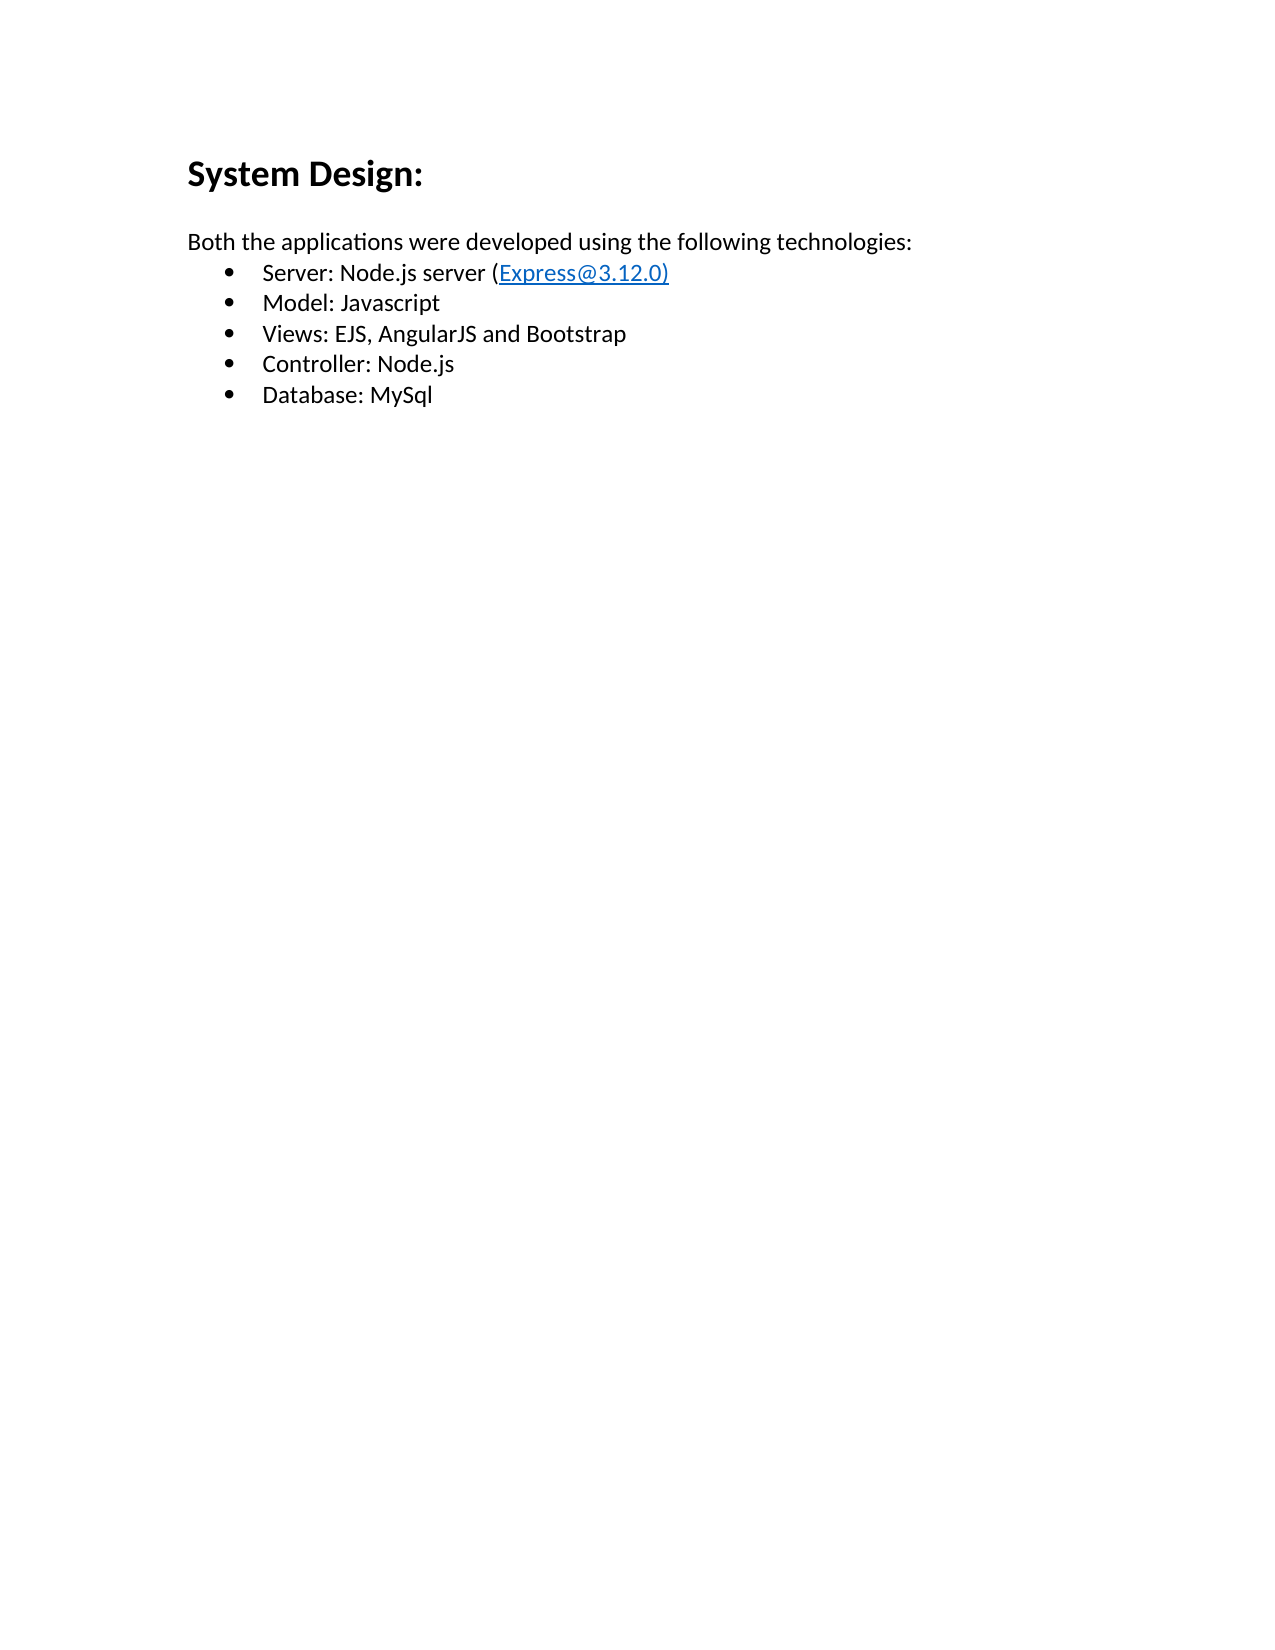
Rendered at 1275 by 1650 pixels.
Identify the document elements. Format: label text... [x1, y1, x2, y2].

list Database: MySql [225, 379, 1125, 409]
list Both the applications were developed using the following technologies: [187, 226, 1125, 257]
list System Design: [187, 150, 1125, 196]
list Controller: Node.js [225, 348, 1125, 379]
list Views: EJS, AngularJS and Bootstrap [225, 318, 1125, 348]
list Server: Node.js server (Express@3.12.0) [225, 257, 1125, 287]
list Model: Javascript [225, 287, 1125, 318]
